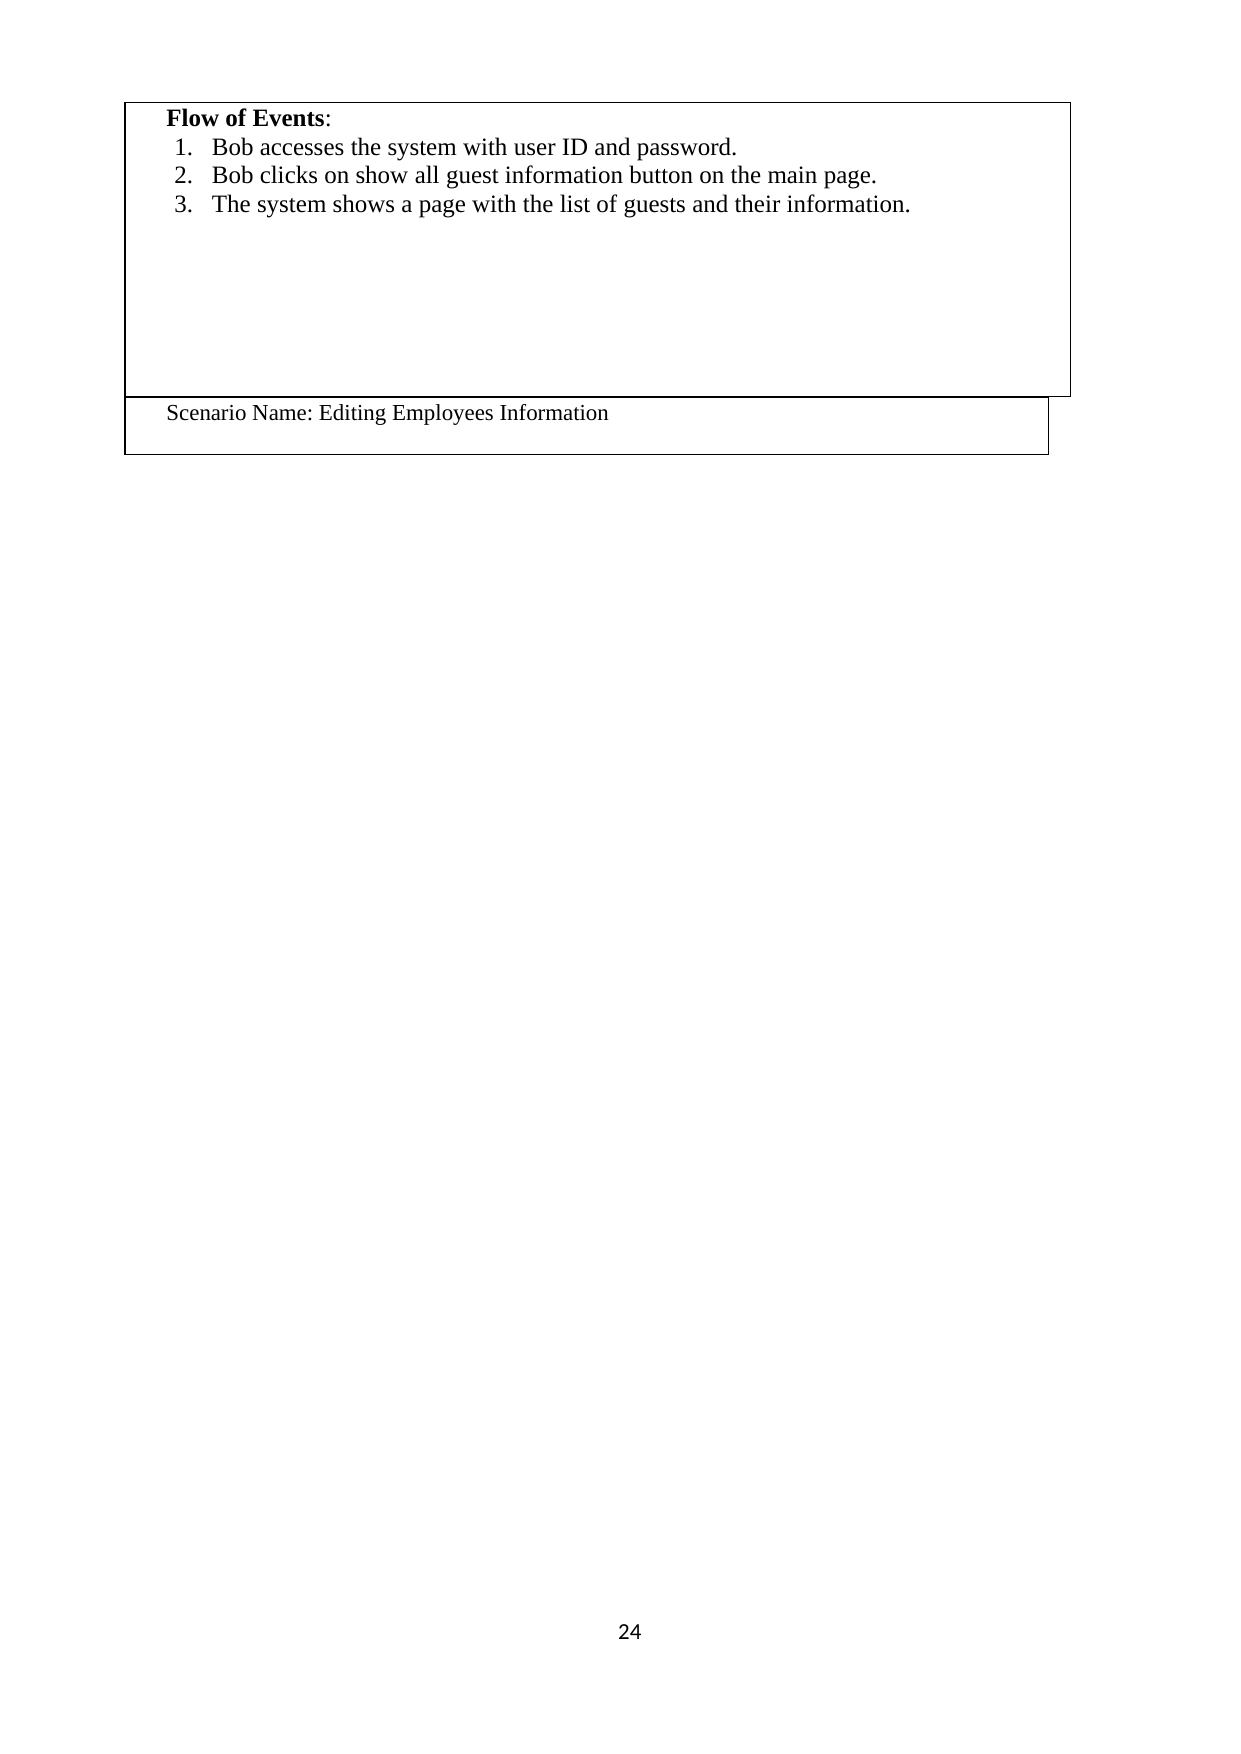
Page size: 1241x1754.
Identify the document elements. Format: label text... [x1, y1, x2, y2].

table_header Scenario Name: Editing Employees Information [126, 398, 1048, 454]
table_cell Flow of Events: Bob accesses the system with user ID and password. Bob clicks on show all guest information button on the main page. The system shows a page with the list of guests and their information. [126, 103, 1070, 396]
